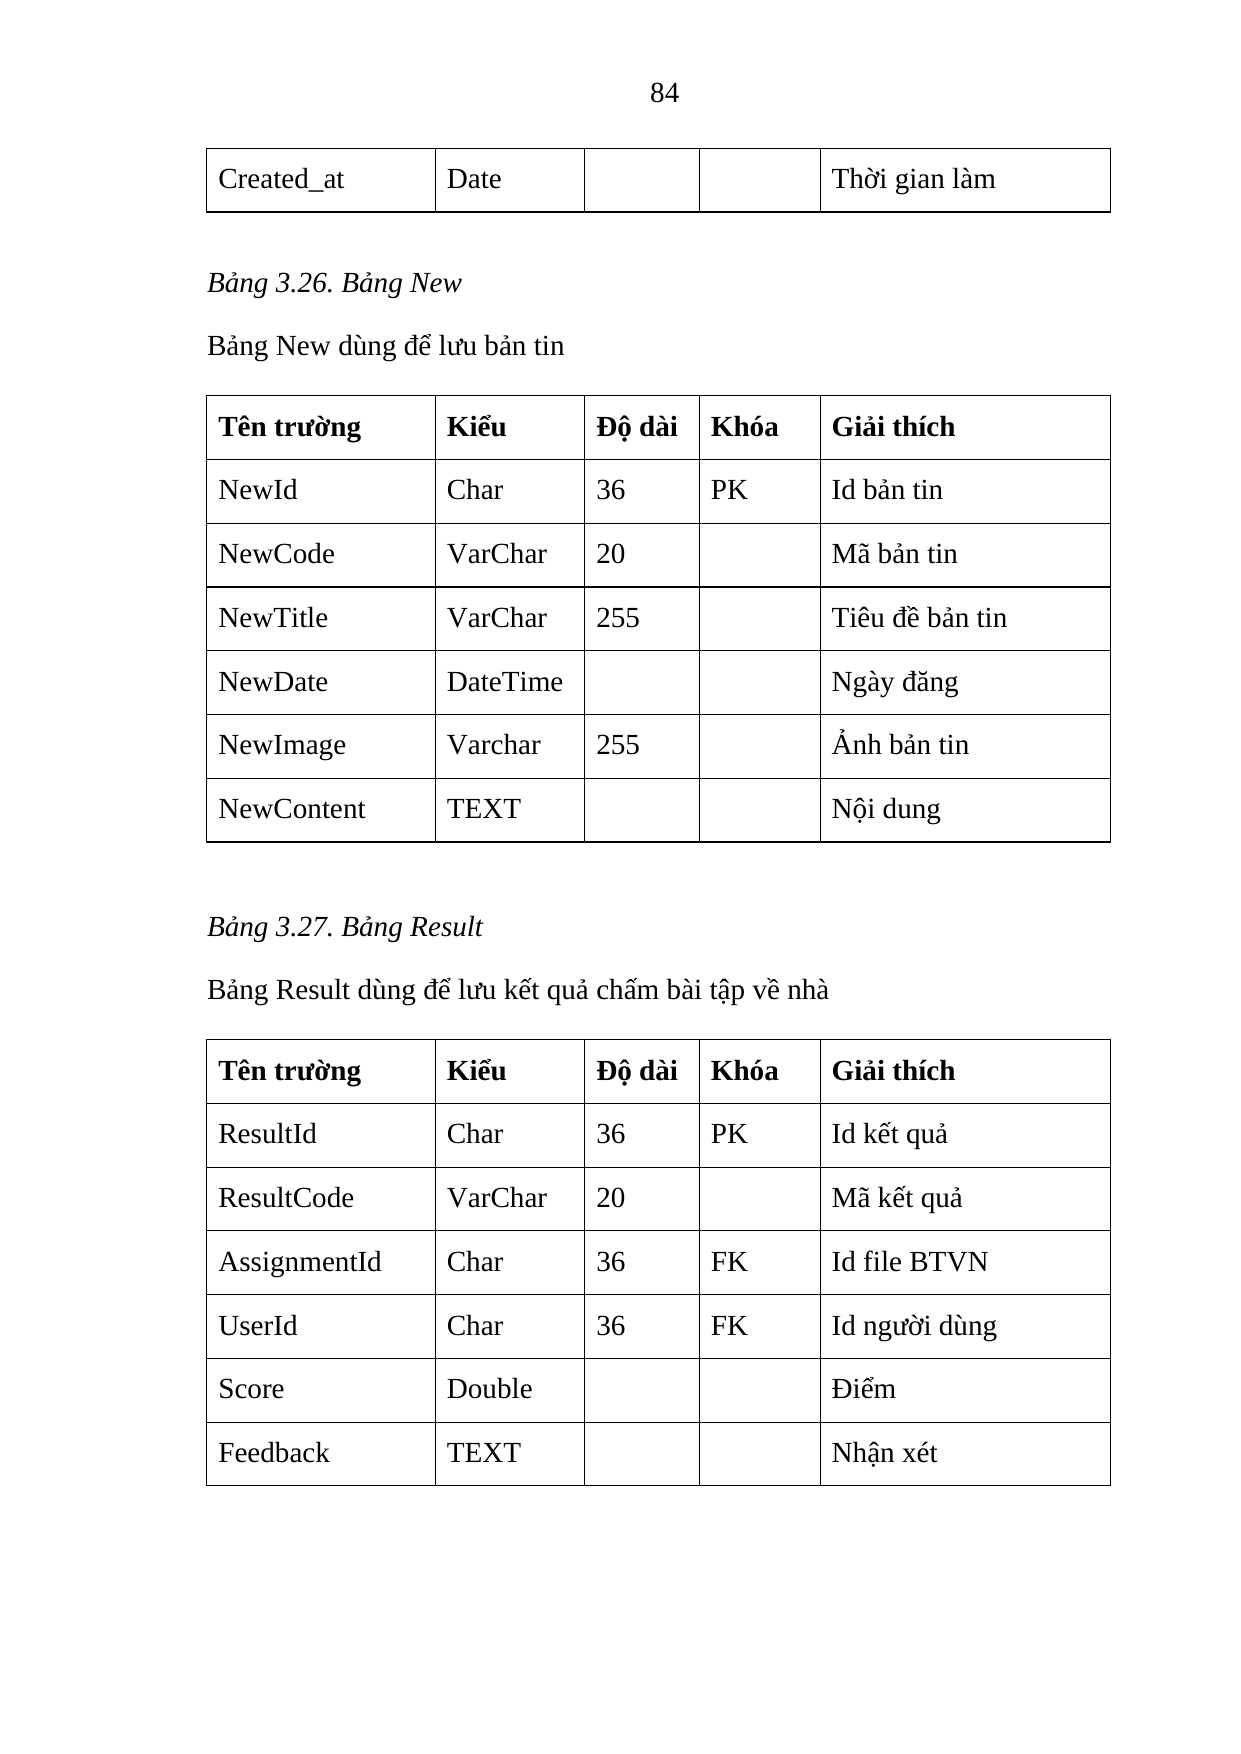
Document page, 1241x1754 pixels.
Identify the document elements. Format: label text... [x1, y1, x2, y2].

table_cell Id kết quả [821, 1104, 1110, 1167]
table_cell PK [700, 1104, 820, 1167]
table_header Khóa [700, 396, 820, 459]
table_cell [700, 1359, 820, 1422]
table_cell Mã kết quả [821, 1168, 1110, 1230]
table_cell 36 [585, 460, 699, 523]
table_cell 255 [585, 588, 699, 650]
table_cell [700, 715, 820, 778]
table_cell VarChar [436, 1168, 584, 1230]
table_cell Created_at [207, 149, 435, 211]
table_header Khóa [700, 1040, 820, 1103]
table_cell DateTime [436, 651, 584, 714]
table_header Giải thích [821, 396, 1110, 459]
table_cell [700, 1423, 820, 1485]
table_cell 20 [585, 524, 699, 586]
table_cell 255 [585, 715, 699, 778]
table_cell [585, 149, 699, 211]
table_cell AssignmentId [207, 1231, 435, 1294]
table_cell [700, 524, 820, 586]
table_cell Feedback [207, 1423, 435, 1485]
table_cell ResultCode [207, 1168, 435, 1230]
table_cell Nhận xét [821, 1423, 1110, 1485]
text Bảng New dùng để lưu bản tin [207, 328, 1122, 362]
table_cell Double [436, 1359, 584, 1422]
table_cell VarChar [436, 524, 584, 586]
table_header Tên trường [207, 396, 435, 459]
table_cell 36 [585, 1231, 699, 1294]
table_cell [700, 149, 820, 211]
table_cell VarChar [436, 588, 584, 650]
table_cell [700, 651, 820, 714]
table_cell NewTitle [207, 588, 435, 650]
table_cell FK [700, 1231, 820, 1294]
table_cell Nội dung [821, 779, 1110, 841]
table_cell Thời gian làm [821, 149, 1110, 211]
table_cell UserId [207, 1295, 435, 1358]
text Bảng 3.26. Bảng New [207, 265, 1122, 299]
table_cell Tiêu đề bản tin [821, 588, 1110, 650]
table_header Độ dài [585, 396, 699, 459]
table_cell NewContent [207, 779, 435, 841]
table_cell ResultId [207, 1104, 435, 1167]
table_cell Score [207, 1359, 435, 1422]
table_cell [700, 779, 820, 841]
table_cell 36 [585, 1104, 699, 1167]
text Bảng 3.27. Bảng Result [207, 909, 1122, 943]
table_cell Char [436, 460, 584, 523]
table_cell Varchar [436, 715, 584, 778]
table_cell Ngày đăng [821, 651, 1110, 714]
table_cell NewCode [207, 524, 435, 586]
table_cell Mã bản tin [821, 524, 1110, 586]
table_header Kiểu [436, 1040, 584, 1103]
table_cell Id file BTVN [821, 1231, 1110, 1294]
table_cell TEXT [436, 1423, 584, 1485]
table_header Giải thích [821, 1040, 1110, 1103]
table_cell Char [436, 1231, 584, 1294]
table_cell Char [436, 1295, 584, 1358]
table_cell [585, 1423, 699, 1485]
table_cell Ảnh bản tin [821, 715, 1110, 778]
table_cell Char [436, 1104, 584, 1167]
table_header Kiểu [436, 396, 584, 459]
table_header Độ dài [585, 1040, 699, 1103]
table_cell [700, 588, 820, 650]
table_cell Id người dùng [821, 1295, 1110, 1358]
table_cell NewId [207, 460, 435, 523]
table_header Tên trường [207, 1040, 435, 1103]
table_cell PK [700, 460, 820, 523]
table_cell [585, 1359, 699, 1422]
table_cell [585, 651, 699, 714]
table_cell NewDate [207, 651, 435, 714]
table_cell FK [700, 1295, 820, 1358]
table_cell NewImage [207, 715, 435, 778]
table_cell 36 [585, 1295, 699, 1358]
table_cell Id bản tin [821, 460, 1110, 523]
table_cell Date [436, 149, 584, 211]
table_cell [585, 779, 699, 841]
table_cell Điểm [821, 1359, 1110, 1422]
table_cell 20 [585, 1168, 699, 1230]
table_cell [700, 1168, 820, 1230]
text Bảng Result dùng để lưu kết quả chấm bài tập về nhà [207, 972, 1122, 1006]
table_cell TEXT [436, 779, 584, 841]
